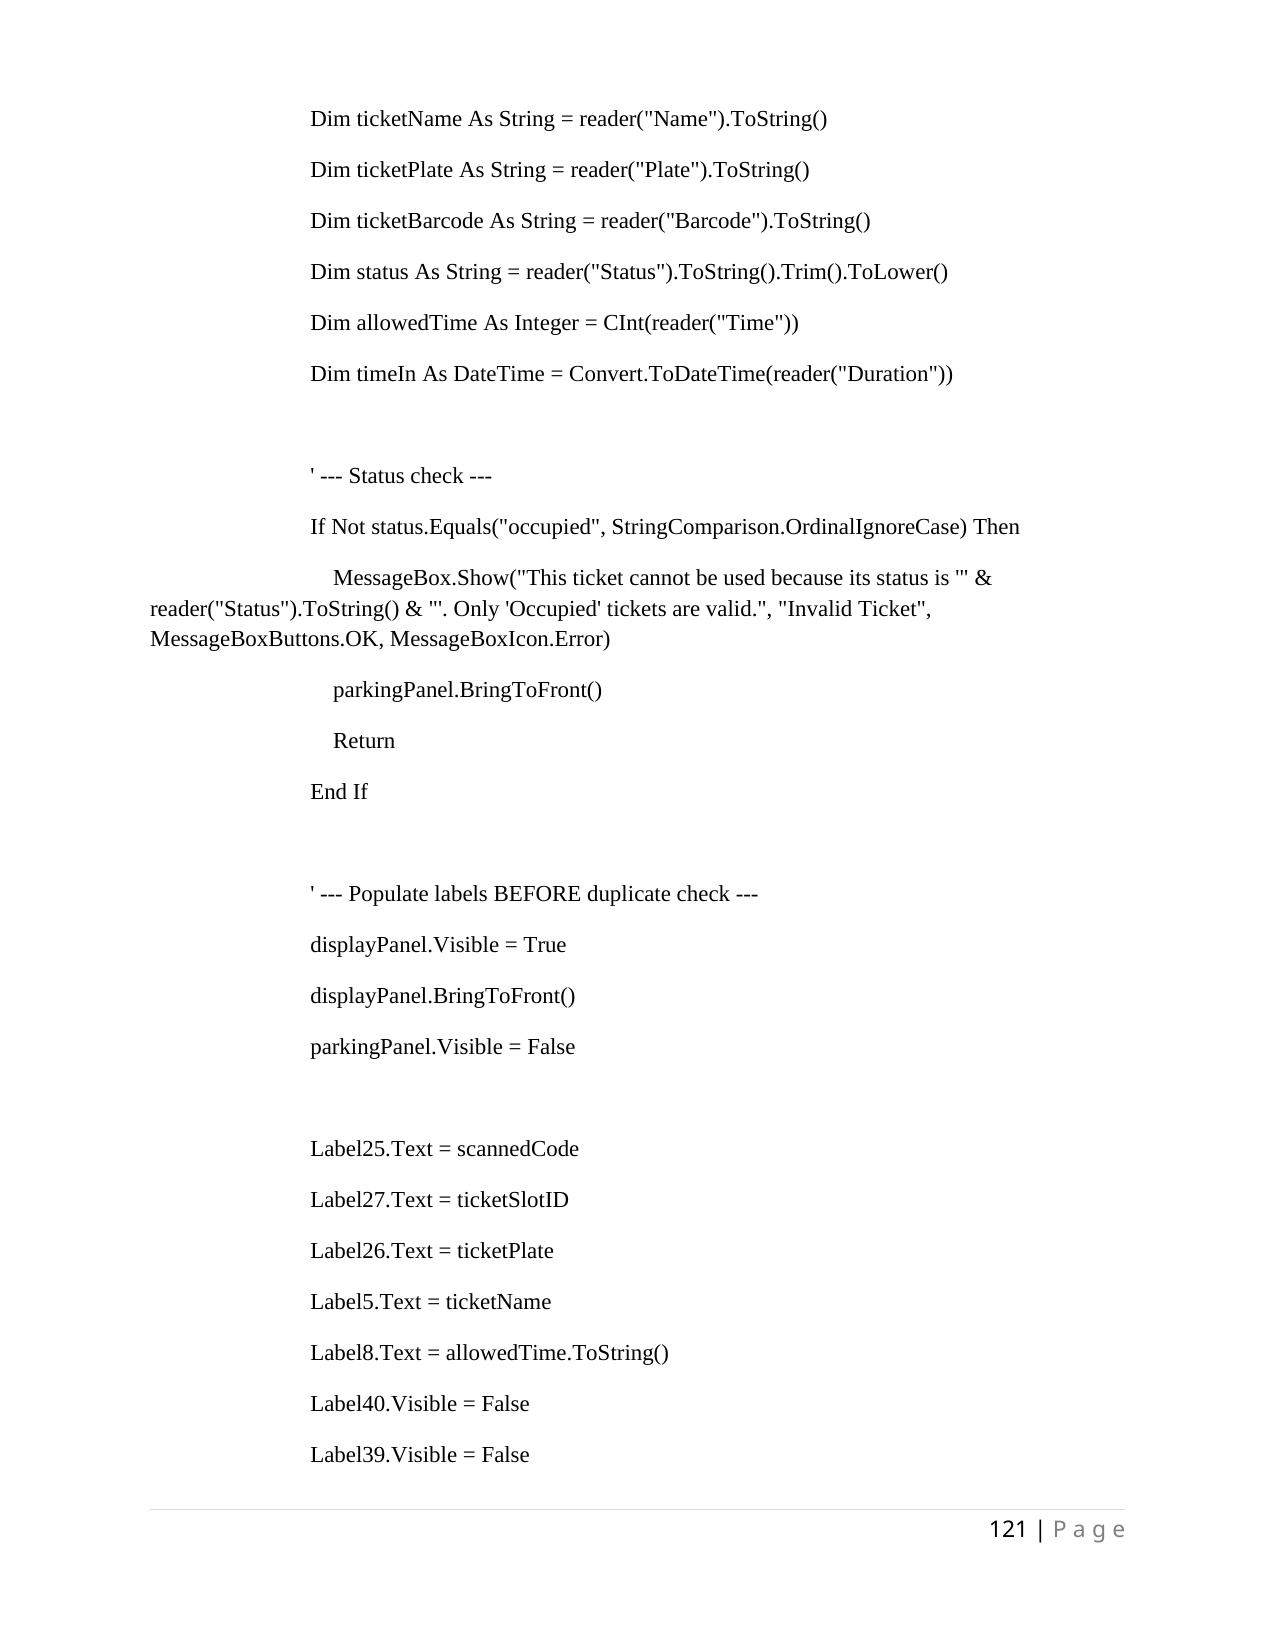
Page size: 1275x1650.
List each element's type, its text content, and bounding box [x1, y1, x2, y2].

text Dim ticketPlate As String = reader("Plate").ToString() [150, 156, 1125, 182]
text ' --- Populate labels BEFORE duplicate check --- [150, 880, 1125, 906]
text MessageBox.Show("This ticket cannot be used because its status is '" & reader("Status").ToString() & "'. Only 'Occupied' tickets are valid.", "Invalid Ticket", MessageBoxButtons.OK, MessageBoxIcon.Error) [150, 564, 1125, 651]
text Label27.Text = ticketSlotID [150, 1186, 1125, 1213]
text If Not status.Equals("occupied", StringComparison.OrdinalIgnoreCase) Then [150, 513, 1125, 540]
text Dim ticketBarcode As String = reader("Barcode").ToString() [150, 207, 1125, 233]
text Dim status As String = reader("Status").ToString().Trim().ToLower() [150, 258, 1125, 284]
text Label26.Text = ticketPlate [150, 1237, 1125, 1264]
text Dim timeIn As DateTime = Convert.ToDateTime(reader("Duration")) [150, 360, 1125, 387]
text displayPanel.Visible = True [150, 931, 1125, 957]
text Label25.Text = scannedCode [150, 1135, 1125, 1162]
text Label5.Text = ticketName [150, 1288, 1125, 1315]
text Return [150, 727, 1125, 753]
text displayPanel.BringToFront() [150, 982, 1125, 1008]
text End If [150, 778, 1125, 804]
text Dim ticketName As String = reader("Name").ToString() [150, 105, 1125, 131]
text parkingPanel.BringToFront() [150, 676, 1125, 702]
text Dim allowedTime As Integer = CInt(reader("Time")) [150, 309, 1125, 336]
text Label8.Text = allowedTime.ToString() [150, 1339, 1125, 1366]
text Label39.Visible = False [150, 1441, 1125, 1468]
text Label40.Visible = False [150, 1390, 1125, 1417]
text ' --- Status check --- [150, 462, 1125, 489]
text parkingPanel.Visible = False [150, 1033, 1125, 1059]
